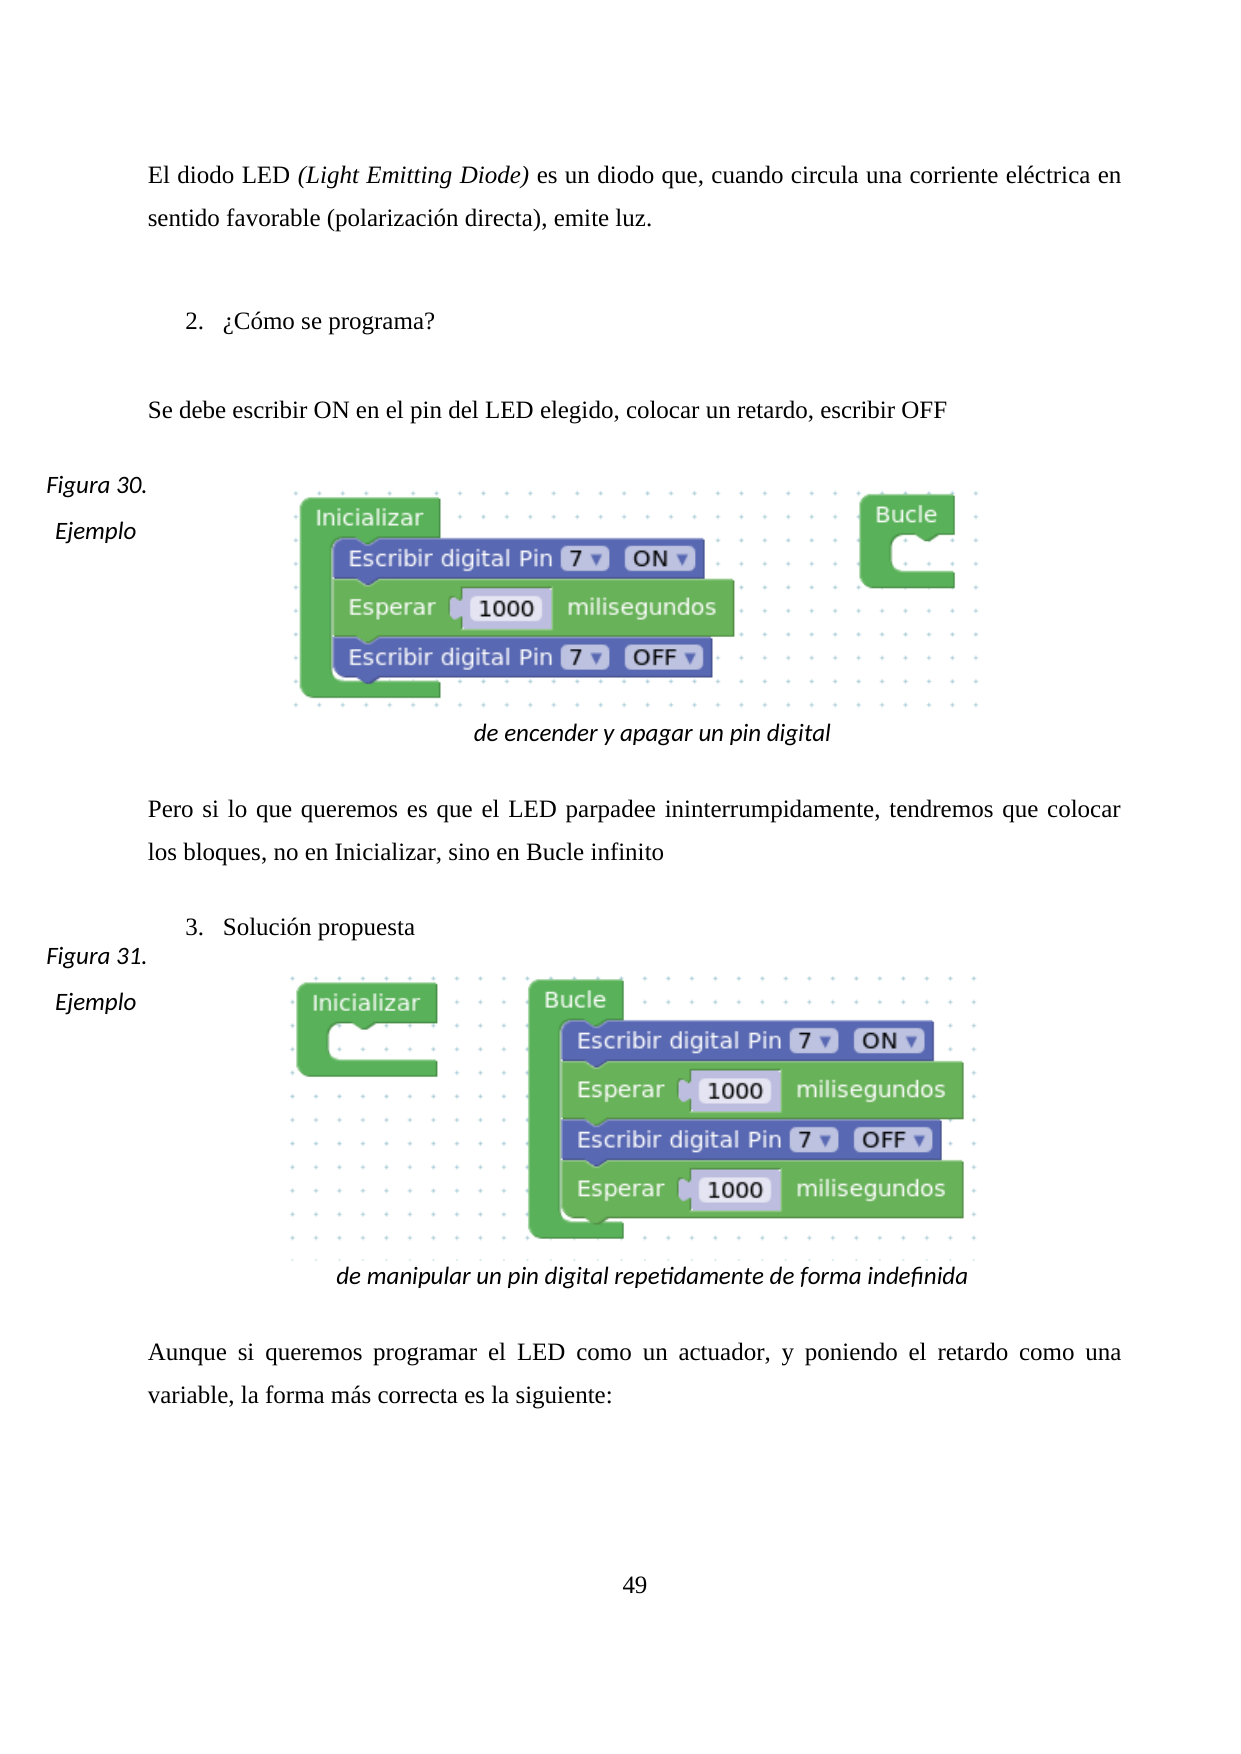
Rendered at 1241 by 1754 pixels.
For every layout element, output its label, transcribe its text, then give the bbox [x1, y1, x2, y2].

text El diodo LED (Light Emitting Diode) es un diodo que, cuando circula una corriente eléctrica en sentido favorable (polarización directa), emite luz. [148, 160, 1122, 232]
picture [286, 485, 991, 717]
picture [281, 967, 988, 1261]
list ¿Cómo se programa? [185, 306, 1122, 335]
list Solución propuesta [185, 912, 1122, 940]
text Aunque si queremos programar el LED como un actuador, y poniendo el retardo como una variable, la forma más correcta es la siguiente: [148, 1337, 1122, 1409]
text Pero si lo que queremos es que el LED parpadee ininterrumpidamente, tendremos que colocar los bloques, no en Inicializar, sino en Bucle infinito [148, 794, 1122, 866]
text Se debe escribir ON en el pin del LED elegido, colocar un retardo, escribir OFF [148, 395, 1122, 423]
